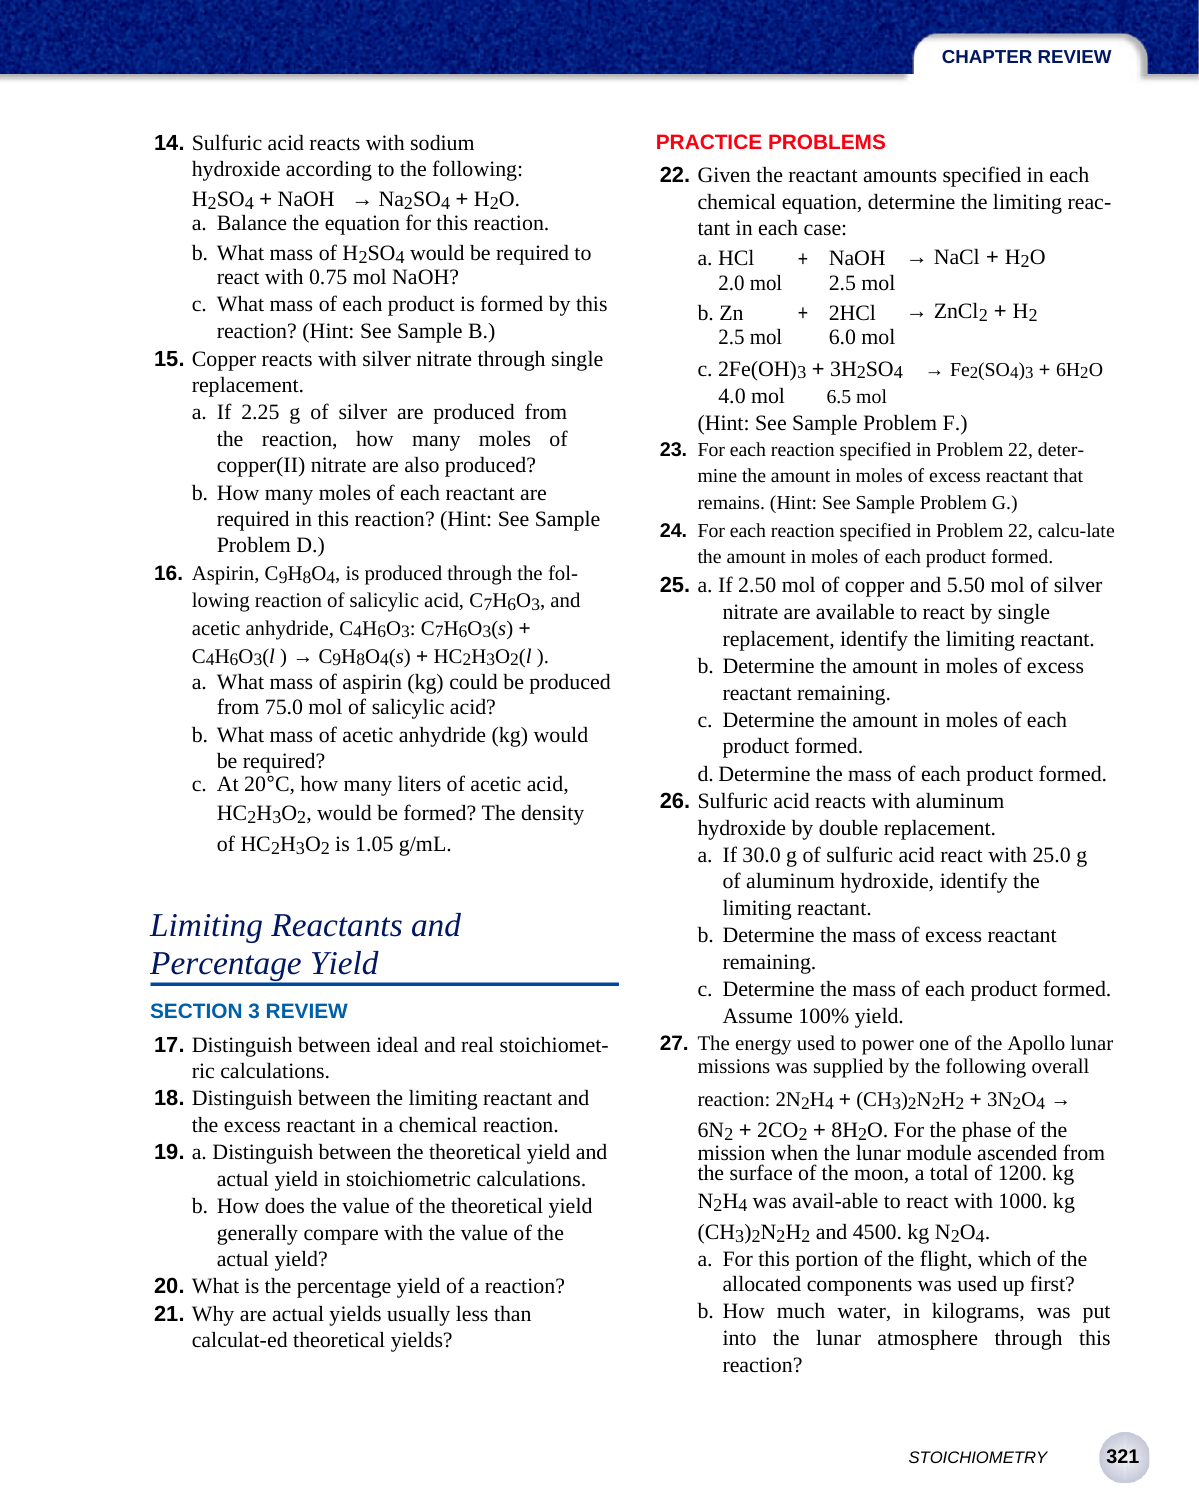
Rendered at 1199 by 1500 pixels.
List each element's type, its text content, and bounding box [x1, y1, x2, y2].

picture [0, 0, 1199, 88]
text STOICHIOMETRY 321 [908, 1445, 1141, 1468]
list For each reaction specified in Problem 22, calcu-late the amount in moles of each product formed. [659, 518, 1124, 568]
list Distinguish between the limiting reactant and the excess reactant in a chemical reaction. [154, 1085, 595, 1137]
picture [1099, 1432, 1150, 1483]
list Determine the mass of each product formed. [697, 761, 1141, 786]
text CHAPTER REVIEW [942, 46, 1141, 67]
list Aspirin, C9H8O4, is produced through the fol-lowing reaction of salicylic acid, C7H6O3, and acetic anhydride, C4H6O3: C7H6O3(s) + C4H6O3(l ) → C9H8O4(s) + HC2H3O2(l ). [154, 558, 595, 669]
list Determine the amount in moles of each product formed. [697, 707, 1074, 759]
list Copper reacts with silver nitrate through single replacement. [154, 345, 608, 397]
list Balance the equation for this reaction. [192, 213, 616, 235]
list Given the reactant amounts specified in each chemical equation, determine the limiting reac-tant in each case: [659, 162, 1113, 240]
list The energy used to power one of the Apollo lunar missions was supplied by the following overall reaction: 2N2H4 + (CH3)2N2H2 + 3N2O4 → [659, 1030, 1124, 1113]
list What mass of H2SO4 would be required to react with 0.75 mol NaOH? [192, 235, 593, 289]
list At 20°C, how many liters of acetic acid, HC2H3O2, would be formed? The density of HC2H3O2 is 1.05 g/mL. [192, 774, 606, 859]
text H2SO4 + NaOH → Na2SO4 + H2O. [192, 181, 616, 213]
list How does the value of the theoretical yield generally compare with the value of the actual yield? [192, 1193, 597, 1271]
text Limiting Reactants and Percentage Yield [150, 905, 487, 982]
text 4.0 mol 6.5 mol [718, 383, 1141, 408]
list How many moles of each reactant are required in this reaction? (Hint: See Sample Problem D.) [192, 480, 606, 557]
list What mass of acetic anhydride (kg) would be required? [192, 722, 589, 773]
list If 2.25 g of silver are produced from the reaction, how many moles of copper(II) nitrate are also produced? [192, 399, 568, 478]
picture [150, 982, 619, 986]
text 6N2 + 2CO2 + 8H2O. For the phase of the mission when the lunar module ascended from the surface of the moon, a total of 1200. kg N2H4 was avail-able to react with 1000. kg (CH3)2N2H2 and 4500. kg N2O4. [697, 1113, 1124, 1246]
list Why are actual yields usually less than calculat-ed theoretical yields? [154, 1301, 610, 1352]
list Sulfuric acid reacts with aluminum hydroxide by double replacement. [659, 788, 1097, 840]
list What is the percentage yield of a reaction? [154, 1273, 616, 1298]
text PRACTICE PROBLEMS [656, 130, 1141, 154]
text (Hint: See Sample Problem F.) [697, 410, 1141, 435]
list Determine the amount in moles of excess reactant remaining. [697, 653, 1088, 705]
list How much water, in kilograms, was put into the lunar atmosphere through this reaction? [697, 1298, 1111, 1377]
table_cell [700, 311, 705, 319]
list Sulfuric acid reacts with sodium hydroxide according to the following: [154, 129, 568, 181]
list Determine the mass of excess reactant remaining. [697, 922, 1061, 974]
list What mass of each product is formed by this reaction? (Hint: See Sample B.) [192, 291, 610, 343]
text c. 2Fe(OH)3 + 3H2SO4 → Fe2(SO4)3 + 6H2O [697, 350, 1141, 383]
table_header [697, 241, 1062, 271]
list a. Distinguish between the theoretical yield and actual yield in stoichiometric calculations. [154, 1139, 616, 1191]
list For this portion of the flight, which of the allocated components was used up first? [697, 1247, 1088, 1296]
list Distinguish between ideal and real stoichiomet-ric calculations. [154, 1032, 612, 1083]
list What mass of aspirin (kg) could be produced from 75.0 mol of salicylic acid? [192, 670, 614, 719]
list a. If 2.50 mol of copper and 5.50 mol of silver nitrate are available to react by single replacement, identify the limiting reactant. [659, 572, 1103, 651]
text SECTION 3 REVIEW [150, 999, 616, 1023]
list For each reaction specified in Problem 22, deter-mine the amount in moles of excess reactant that remains. (Hint: See Sample Problem G.) [659, 437, 1122, 514]
list Determine the mass of each product formed. Assume 100% yield. [697, 976, 1120, 1028]
list If 30.0 g of sulfuric acid react with 25.0 g of aluminum hydroxide, identify the limiting reactant. [697, 842, 1103, 920]
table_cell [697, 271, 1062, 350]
